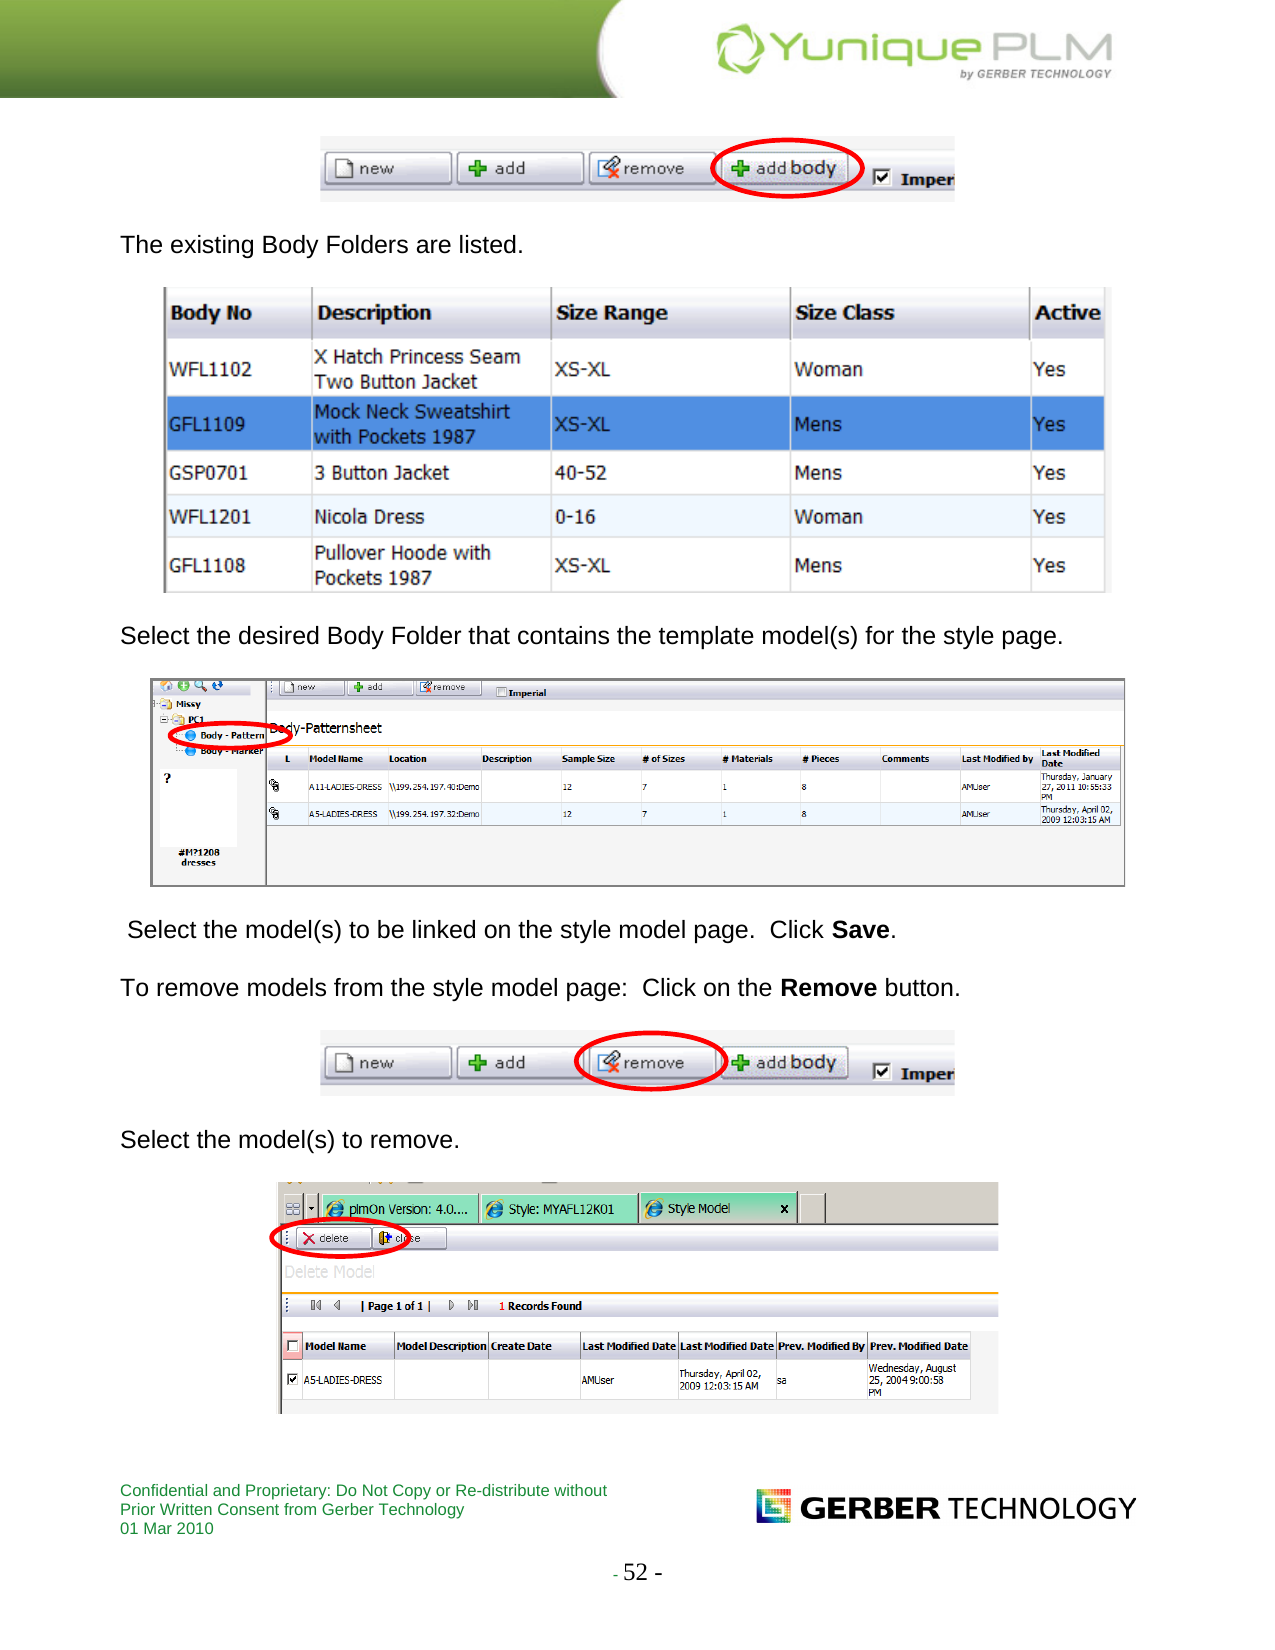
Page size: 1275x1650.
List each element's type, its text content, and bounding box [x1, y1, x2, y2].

picture [276, 1222, 406, 1254]
picture [320, 1030, 955, 1096]
picture [276, 1182, 999, 1414]
picture [150, 678, 1125, 887]
text Select the model(s) to be linked on the style model page. Click Save. [120, 915, 1155, 944]
text To remove models from the style model page: Click on the Remove button. [120, 973, 1155, 1001]
picture [0, 0, 634, 98]
picture [579, 1036, 723, 1086]
text The existing Body Folders are listed. [120, 230, 1155, 259]
text Select the desired Body Folder that contains the template model(s) for the style page. [120, 621, 1155, 650]
picture [320, 136, 955, 202]
picture [163, 287, 1112, 593]
picture [703, 4, 1126, 102]
picture [756, 1485, 1137, 1526]
text Select the model(s) to remove. [120, 1124, 1155, 1153]
